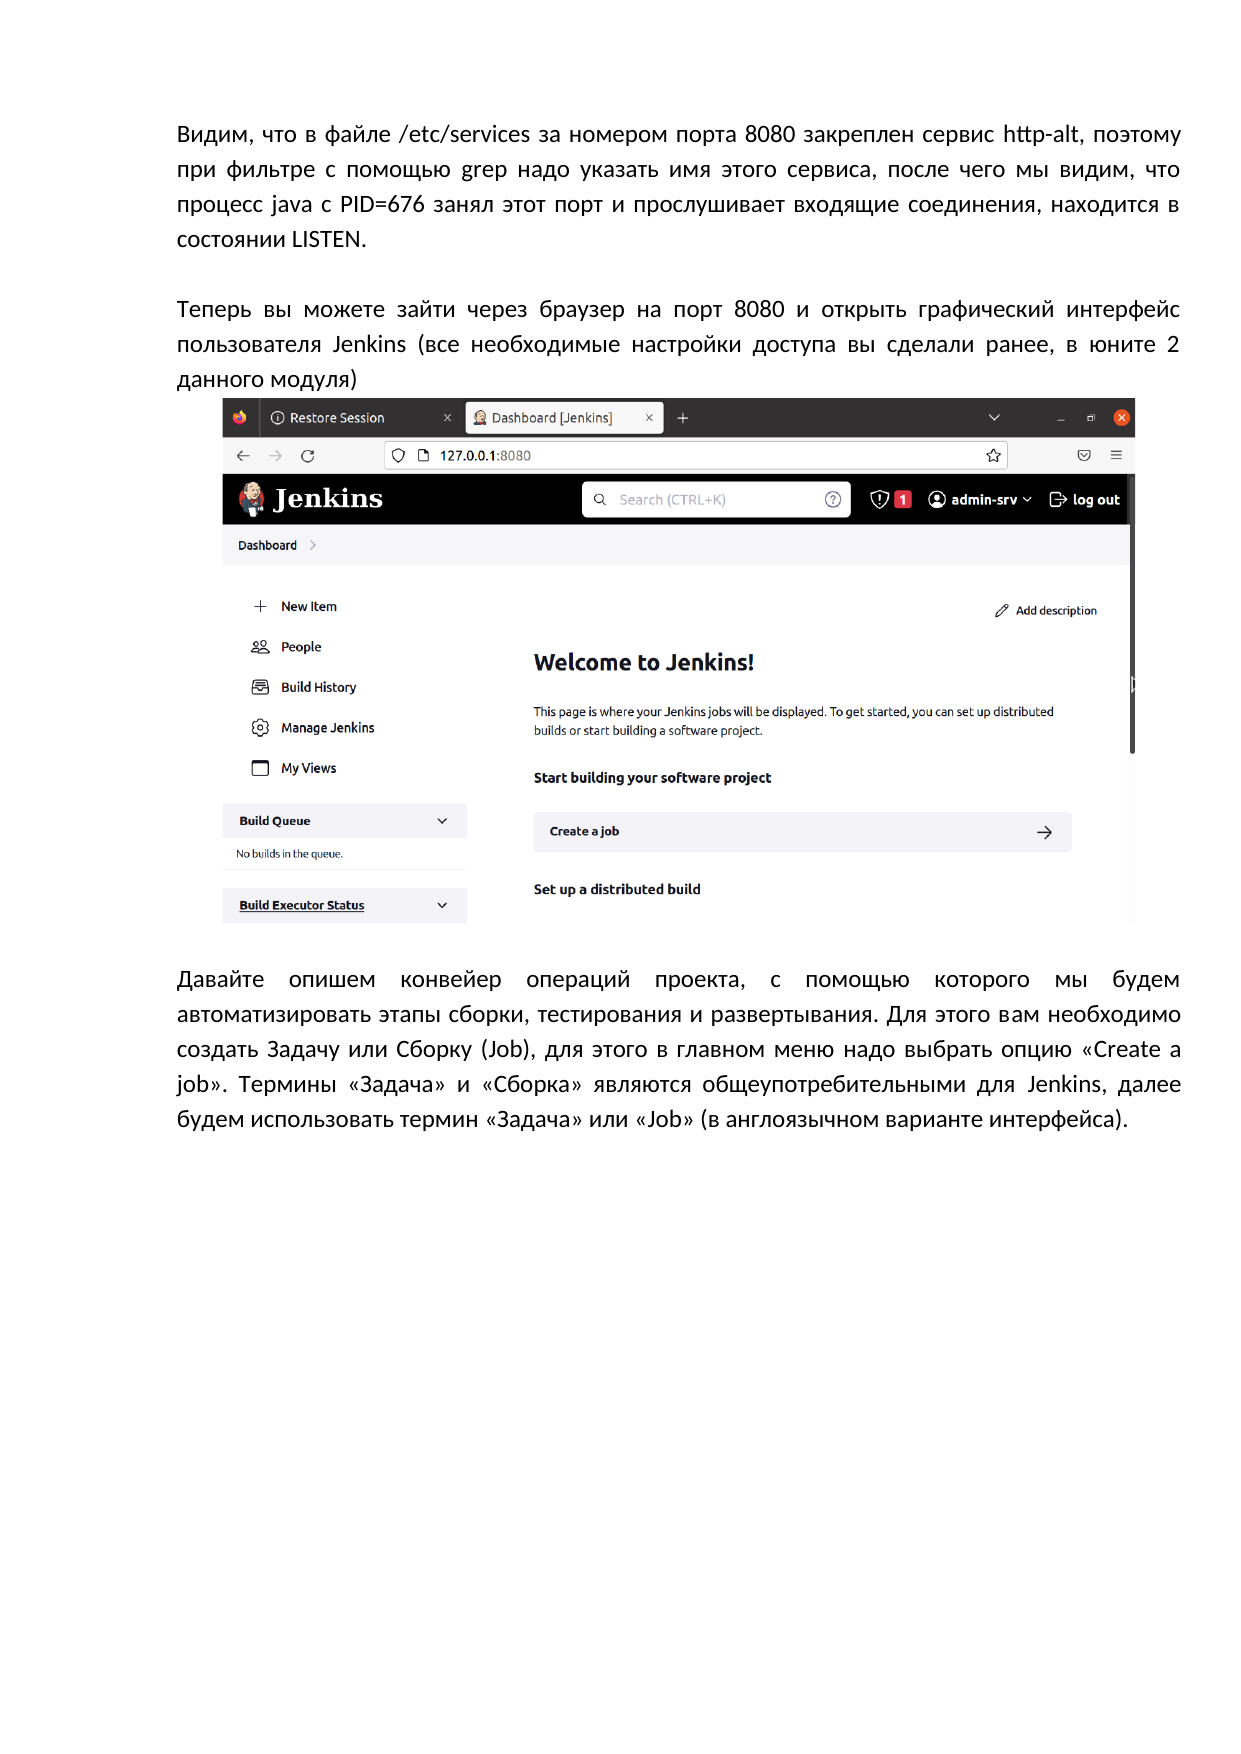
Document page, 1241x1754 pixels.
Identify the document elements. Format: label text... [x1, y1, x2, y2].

text Теперь вы можете зайти через браузер на порт 8080 и открыть графический интерфейс пользователя Jenkins (все необходимые настройки доступа вы сделали ранее, в юните 2 данного модуля) [177, 293, 1181, 393]
picture [222, 398, 1136, 924]
text Видим, что в файле /etc/services за номером порта 8080 закреплен сервис http-alt, поэтому при фильтре с помощью grep надо указать имя этого сервиса, после чего мы видим, что процесс java с PID=676 занял этот порт и прослушивает входящие соединения, находится в состоянии LISTEN. [177, 118, 1181, 253]
text Давайте опишем конвейер операций проекта, с помощью которого мы будем автоматизировать этапы сборки, тестирования и развертывания. Для этого вам необходимо создать Задачу или Сборку (Job), для этого в главном меню надо выбрать опцию «Create a job». Термины «Задача» и «Сборка» являются общеупотребительными для Jenkins, далее будем использовать термин «Задача» или «Job» (в англоязычном варианте интерфейса). [177, 963, 1181, 1134]
